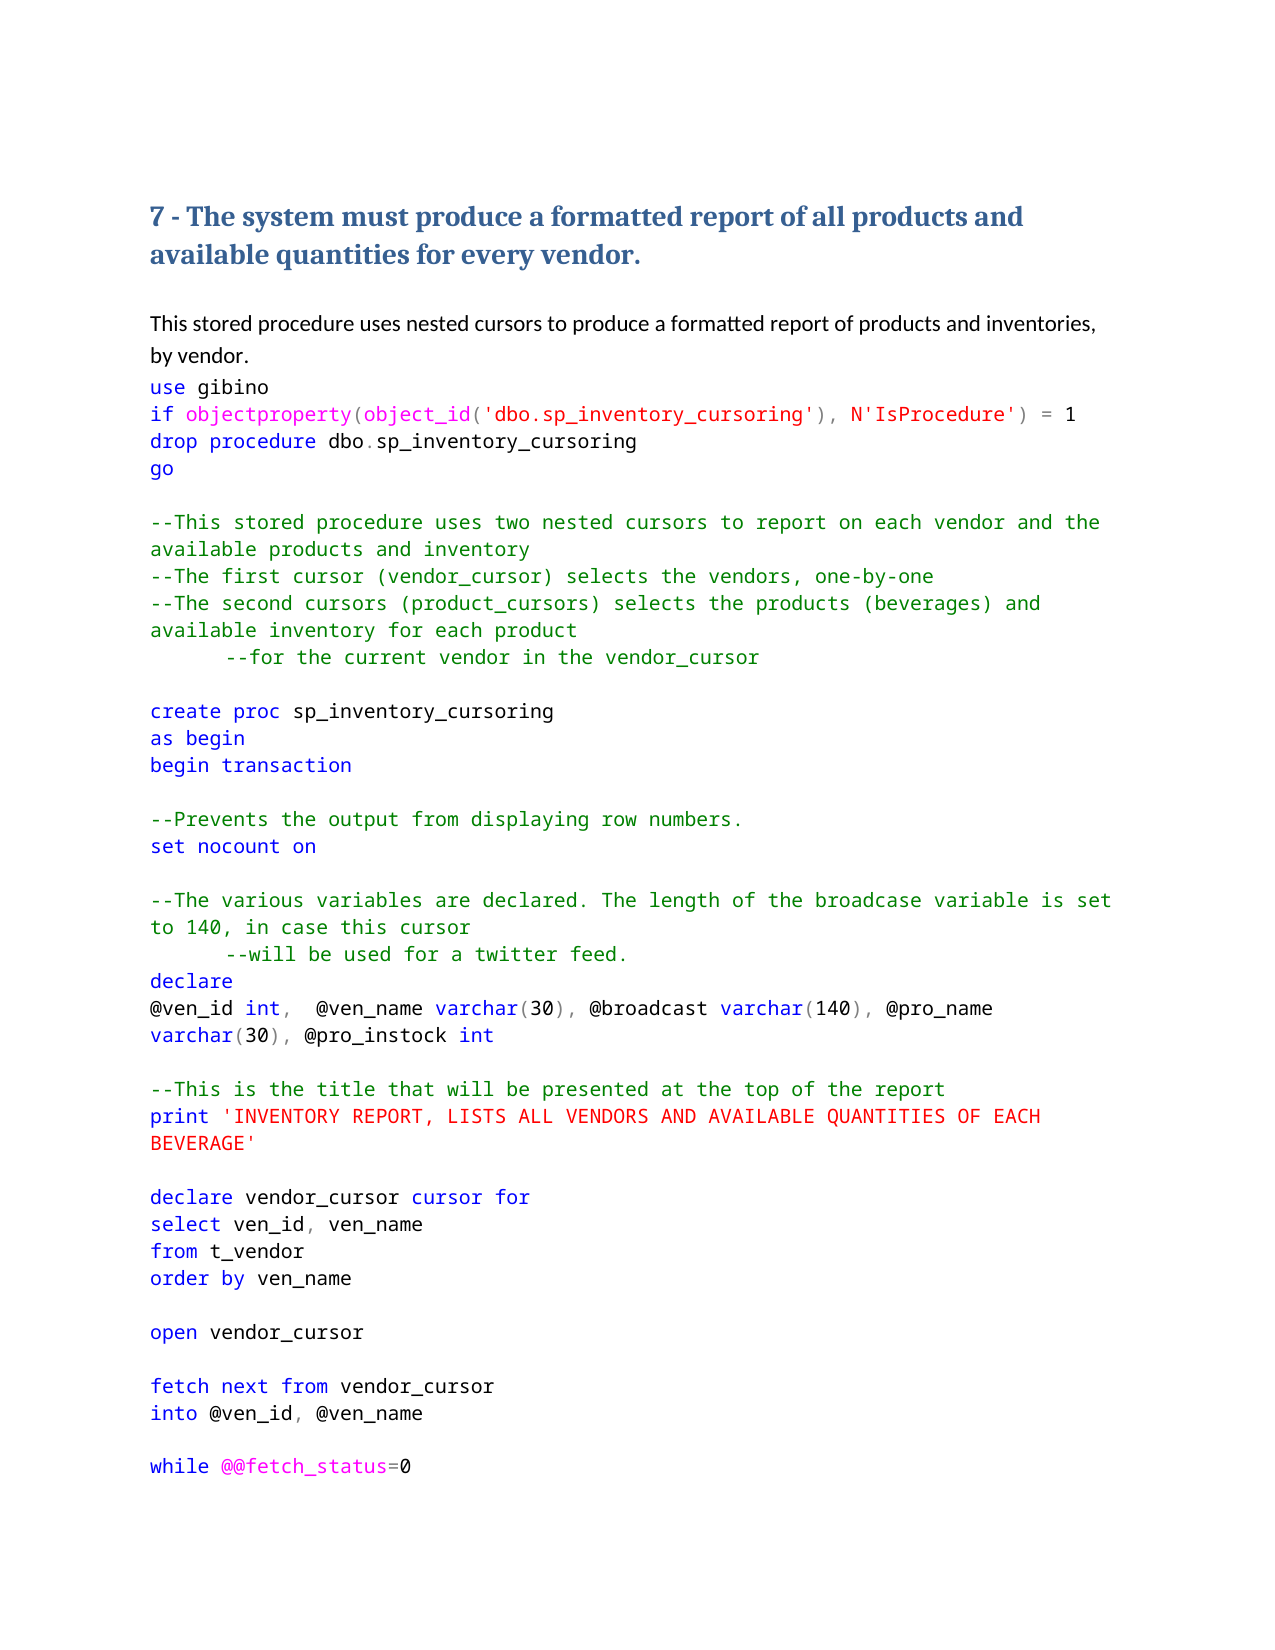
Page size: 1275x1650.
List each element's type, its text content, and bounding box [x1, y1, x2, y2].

text while @@fetch_status=0 [150, 1453, 1125, 1480]
text print 'INVENTORY REPORT, LISTS ALL VENDORS AND AVAILABLE QUANTITIES OF EACH BEVERAGE' [150, 1102, 1125, 1156]
text --The various variables are declared. The length of the broadcase variable is set to 140, in case this cursor [150, 886, 1125, 940]
text select ven_id, ven_name [150, 1210, 1125, 1237]
text --for the current vendor in the vendor_cursor [150, 643, 1125, 670]
text @ven_id int, @ven_name varchar(30), @broadcast varchar(140), @pro_name varchar(30), @pro_instock int [150, 994, 1125, 1048]
text as begin [150, 724, 1125, 751]
text drop procedure dbo.sp_inventory_cursoring [150, 428, 1125, 454]
text create proc sp_inventory_cursoring [150, 697, 1125, 724]
text if objectproperty(object_id('dbo.sp_inventory_cursoring'), N'IsProcedure') = 1 [150, 401, 1125, 428]
text --The first cursor (vendor_cursor) selects the vendors, one-by-one [150, 562, 1125, 589]
text --Prevents the output from displaying row numbers. [150, 805, 1125, 832]
text use gibino [150, 374, 1125, 401]
text go [150, 454, 1125, 482]
text declare [150, 967, 1125, 994]
text --will be used for a twitter feed. [150, 940, 1125, 967]
text --The second cursors (product_cursors) selects the products (beverages) and available inventory for each product [150, 589, 1125, 643]
text begin transaction [150, 751, 1125, 778]
text from t_vendor [150, 1237, 1125, 1264]
text order by ven_name [150, 1264, 1125, 1291]
text --This stored procedure uses two nested cursors to report on each vendor and the available products and inventory [150, 508, 1125, 562]
text open vendor_cursor [150, 1318, 1125, 1345]
text fetch next from vendor_cursor [150, 1372, 1125, 1399]
text --This is the title that will be presented at the top of the report [150, 1075, 1125, 1102]
text This stored procedure uses nested cursors to produce a formatted report of products and inventories, by vendor. [150, 309, 1125, 369]
subtitle 7 - The system must produce a formatted report of all products and available quantities for every vendor. [150, 200, 1125, 272]
text into @ven_id, @ven_name [150, 1399, 1125, 1426]
text declare vendor_cursor cursor for [150, 1183, 1125, 1210]
text set nocount on [150, 832, 1125, 859]
